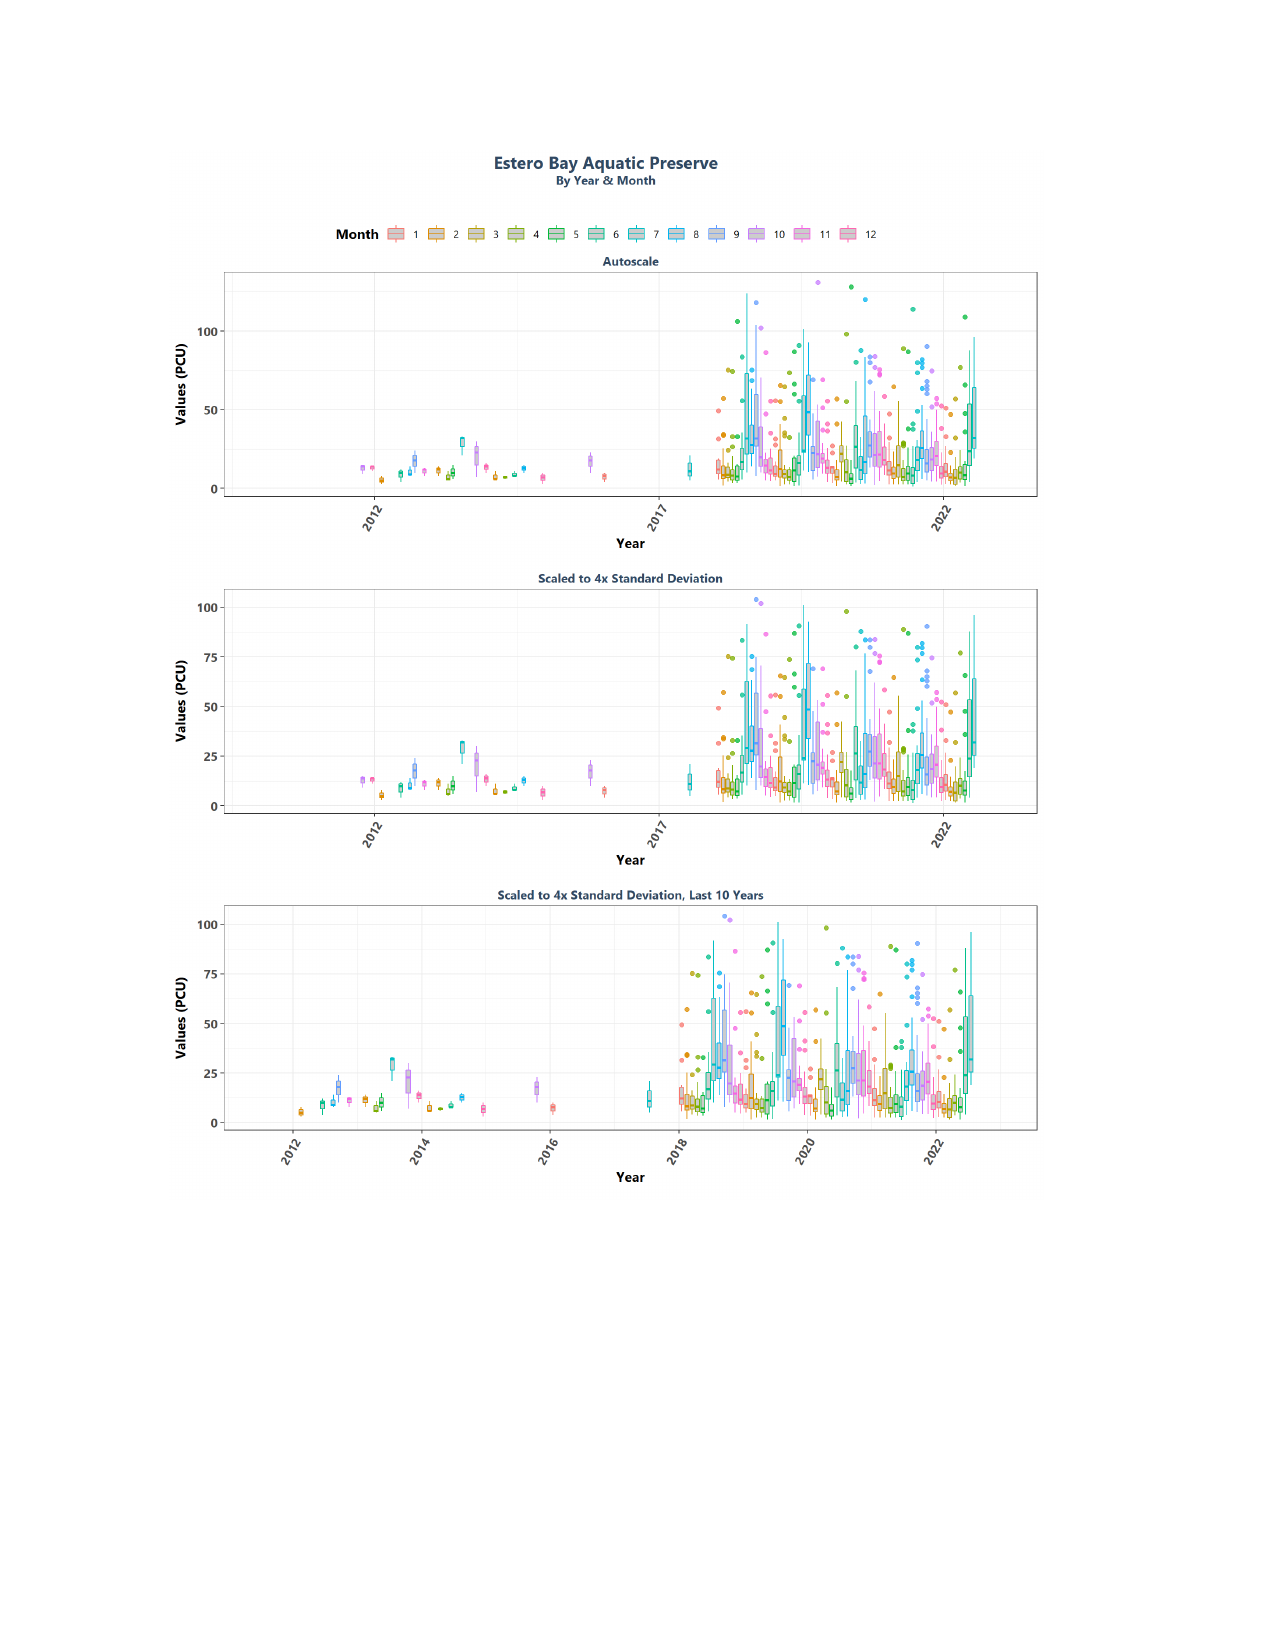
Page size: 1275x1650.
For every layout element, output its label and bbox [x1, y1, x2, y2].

picture [168, 150, 1044, 1200]
